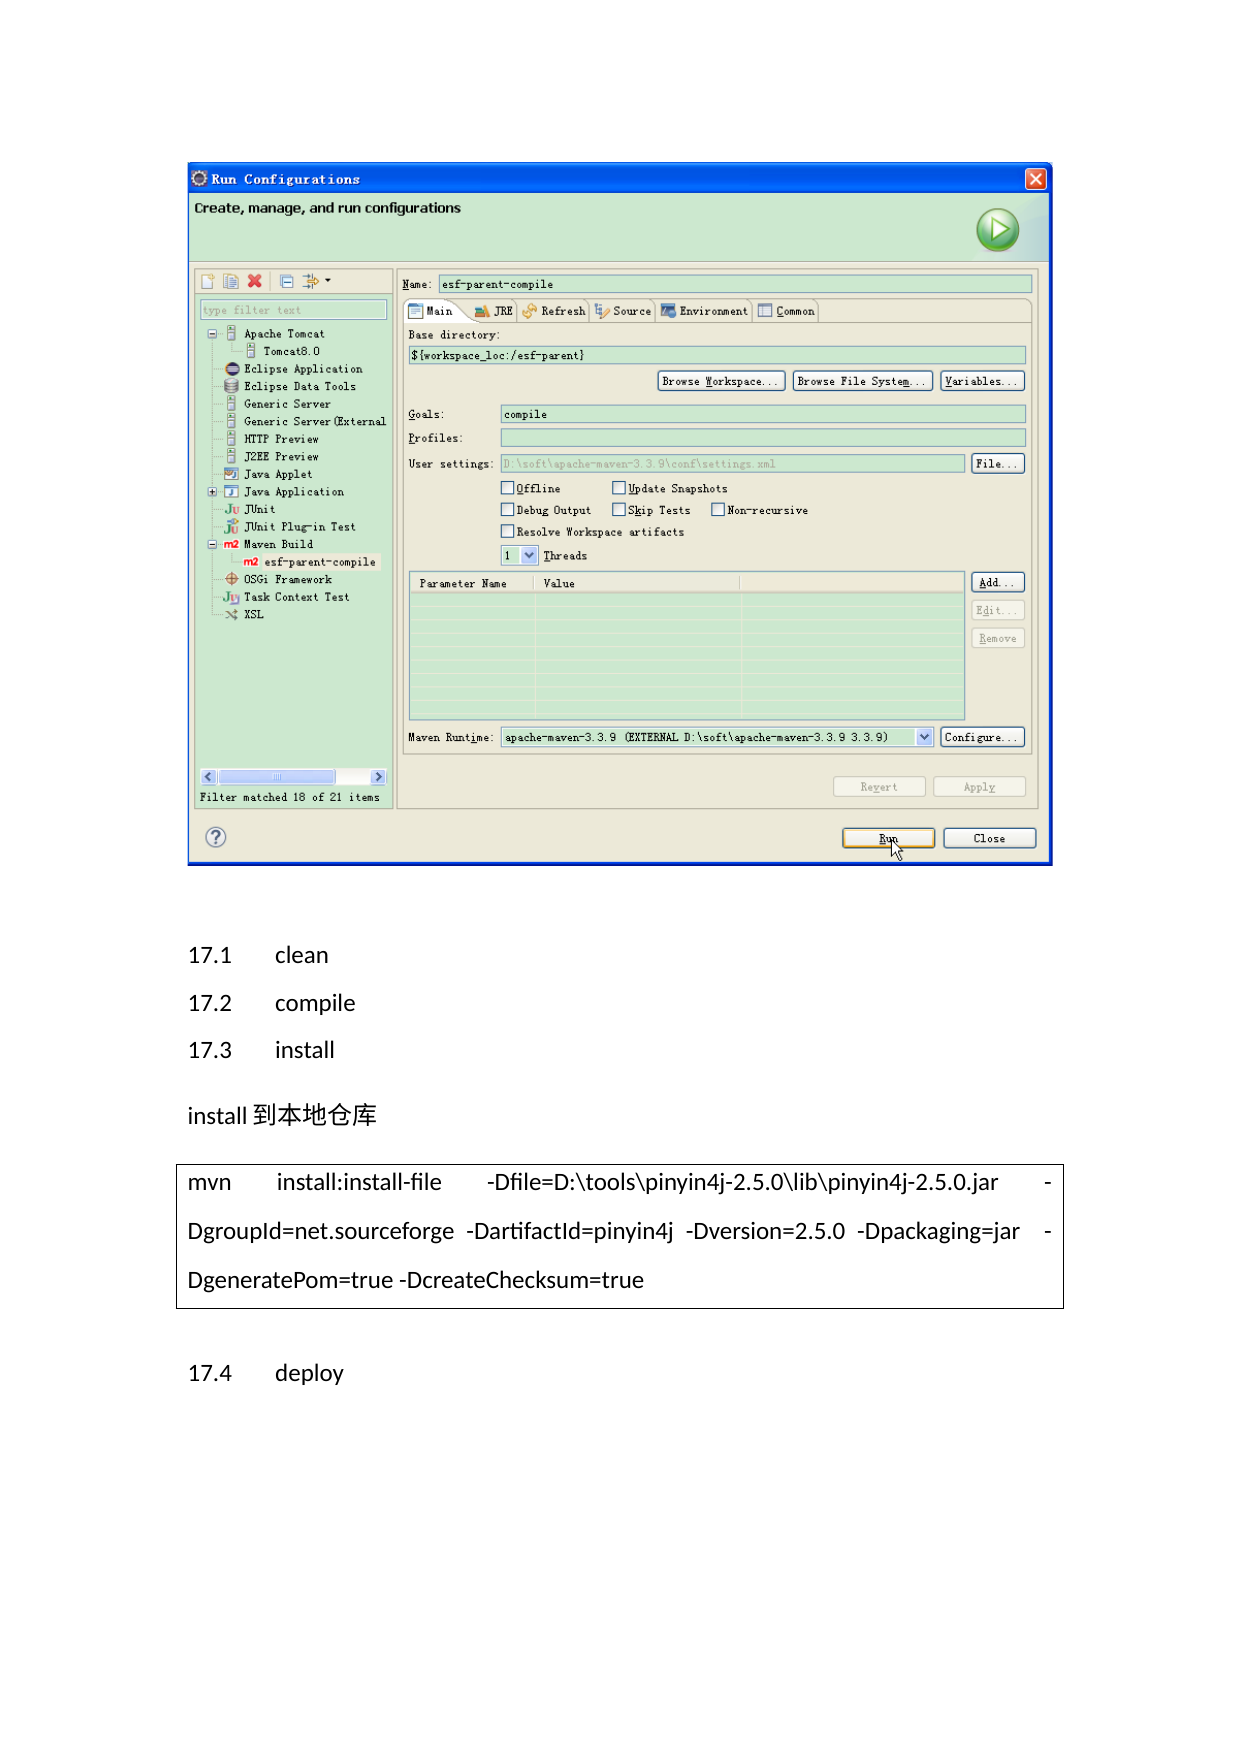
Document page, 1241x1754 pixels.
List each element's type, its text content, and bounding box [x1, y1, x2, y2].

table_header mvn install:install-file -Dfile=D:\tools\pinyin4j-2.5.0\lib\pinyin4j-2.5.0.jar -DgroupId=net.sourceforge -DartifactId=pinyin4j -Dversion=2.5.0 -Dpackaging=jar -DgeneratePom=true -DcreateChecksum=true [177, 1165, 1063, 1308]
text install到本地仓库 [187, 1081, 1053, 1146]
list clean [187, 938, 1053, 971]
picture [187, 162, 1053, 866]
list compile [187, 986, 1053, 1018]
list deploy [187, 1357, 1053, 1389]
list install [187, 1033, 1053, 1066]
